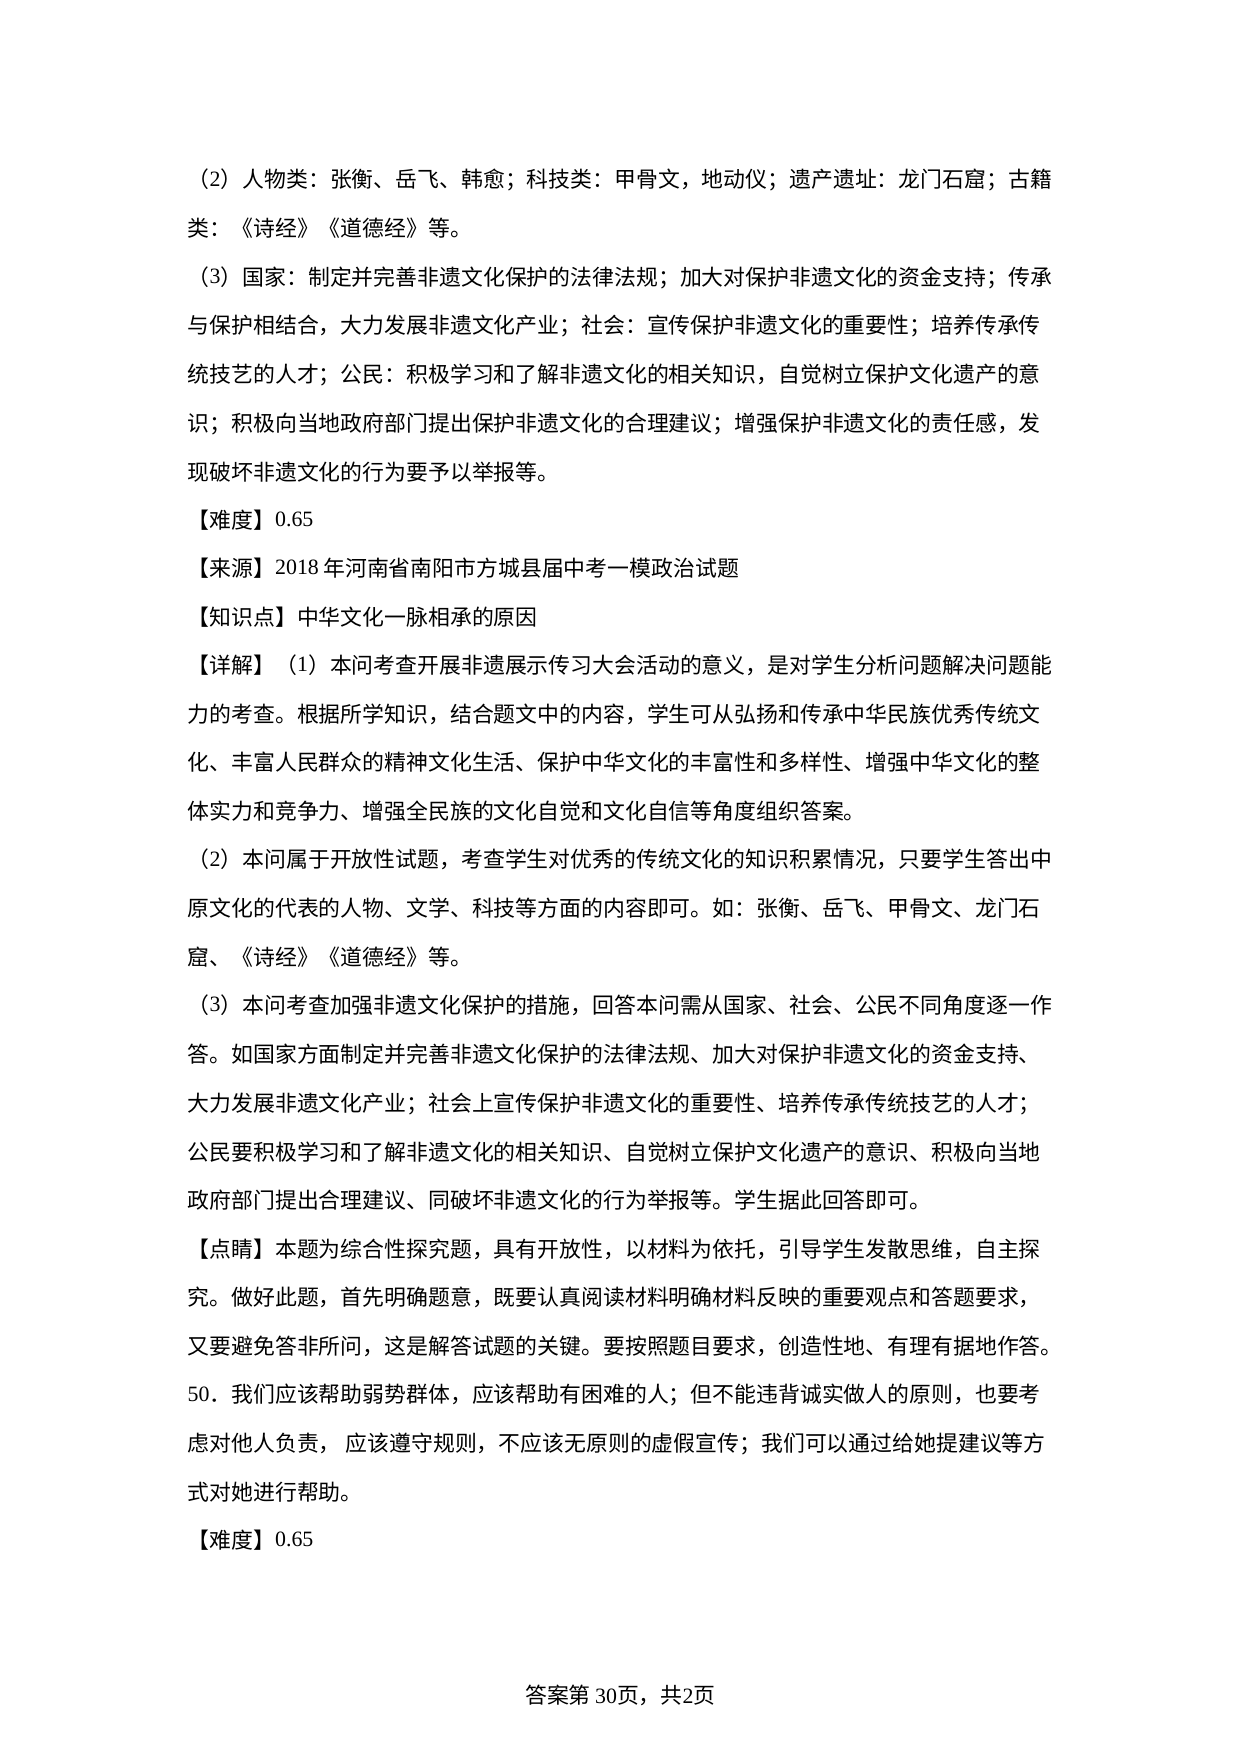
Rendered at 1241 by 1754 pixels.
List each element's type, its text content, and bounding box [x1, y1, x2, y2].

text 【详解】（1）本问考查开展非遗展示传习大会活动的意义，是对学生分析问题解决问题能力的考查。根据所学知识，结合题文中的内容，学生可从弘扬和传承中华民族优秀传统文化、丰富人民群众的精神文化生活、保护中华文化的丰富性和多样性、增强中华文化的整体实力和竞争力、增强全民族的文化自觉和文化自信等角度组织答案。 [187, 647, 1053, 826]
text 【点睛】本题为综合性探究题，具有开放性，以材料为依托，引导学生发散思维，自主探究。做好此题，首先明确题意，既要认真阅读材料明确材料反映的重要观点和答题要求，又要避免答非所问，这是解答试题的关键。要按照题目要求，创造性地、有理有据地作答。 [187, 1231, 1053, 1361]
text （2）本问属于开放性试题，考查学生对优秀的传统文化的知识积累情况，只要学生答出中原文化的代表的人物、文学、科技等方面的内容即可。如：张衡、岳飞、甲骨文、龙门石窟、《诗经》《道德经》等。 [187, 842, 1053, 972]
text （3）本问考查加强非遗文化保护的措施，回答本问需从国家、社会、公民不同角度逐一作答。如国家方面制定并完善非遗文化保护的法律法规、加大对保护非遗文化的资金支持、大力发展非遗文化产业；社会上宣传保护非遗文化的重要性、培养传承传统技艺的人才；公民要积极学习和了解非遗文化的相关知识、自觉树立保护文化遗产的意识、积极向当地政府部门提出合理建议、同破坏非遗文化的行为举报等。学生据此回答即可。 [187, 988, 1053, 1215]
text 【难度】0.65 [187, 1523, 1053, 1555]
text 50．我们应该帮助弱势群体，应该帮助有困难的人；但不能违背诚实做人的原则，也要考虑对他人负责， 应该遵守规则，不应该无原则的虚假宣传；我们可以通过给她提建议等方式对她进行帮助。 [187, 1377, 1053, 1507]
text 【知识点】中华文化一脉相承的原因 [187, 599, 1053, 632]
text 【难度】0.65 [187, 502, 1053, 535]
text （3）国家：制定并完善非遗文化保护的法律法规；加大对保护非遗文化的资金支持；传承与保护相结合，大力发展非遗文化产业；社会：宣传保护非遗文化的重要性；培养传承传统技艺的人才；公民：积极学习和了解非遗文化的相关知识，自觉树立保护文化遗产的意识；积极向当地政府部门提出保护非遗文化的合理建议；增强保护非遗文化的责任感，发现破坏非遗文化的行为要予以举报等。 [187, 259, 1053, 487]
text （2）人物类：张衡、岳飞、韩愈；科技类：甲骨文，地动仪；遗产遗址：龙门石窟；古籍类：《诗经》《道德经》等。 [187, 162, 1053, 243]
text 【来源】2018年河南省南阳市方城县届中考一模政治试题 [187, 551, 1053, 583]
